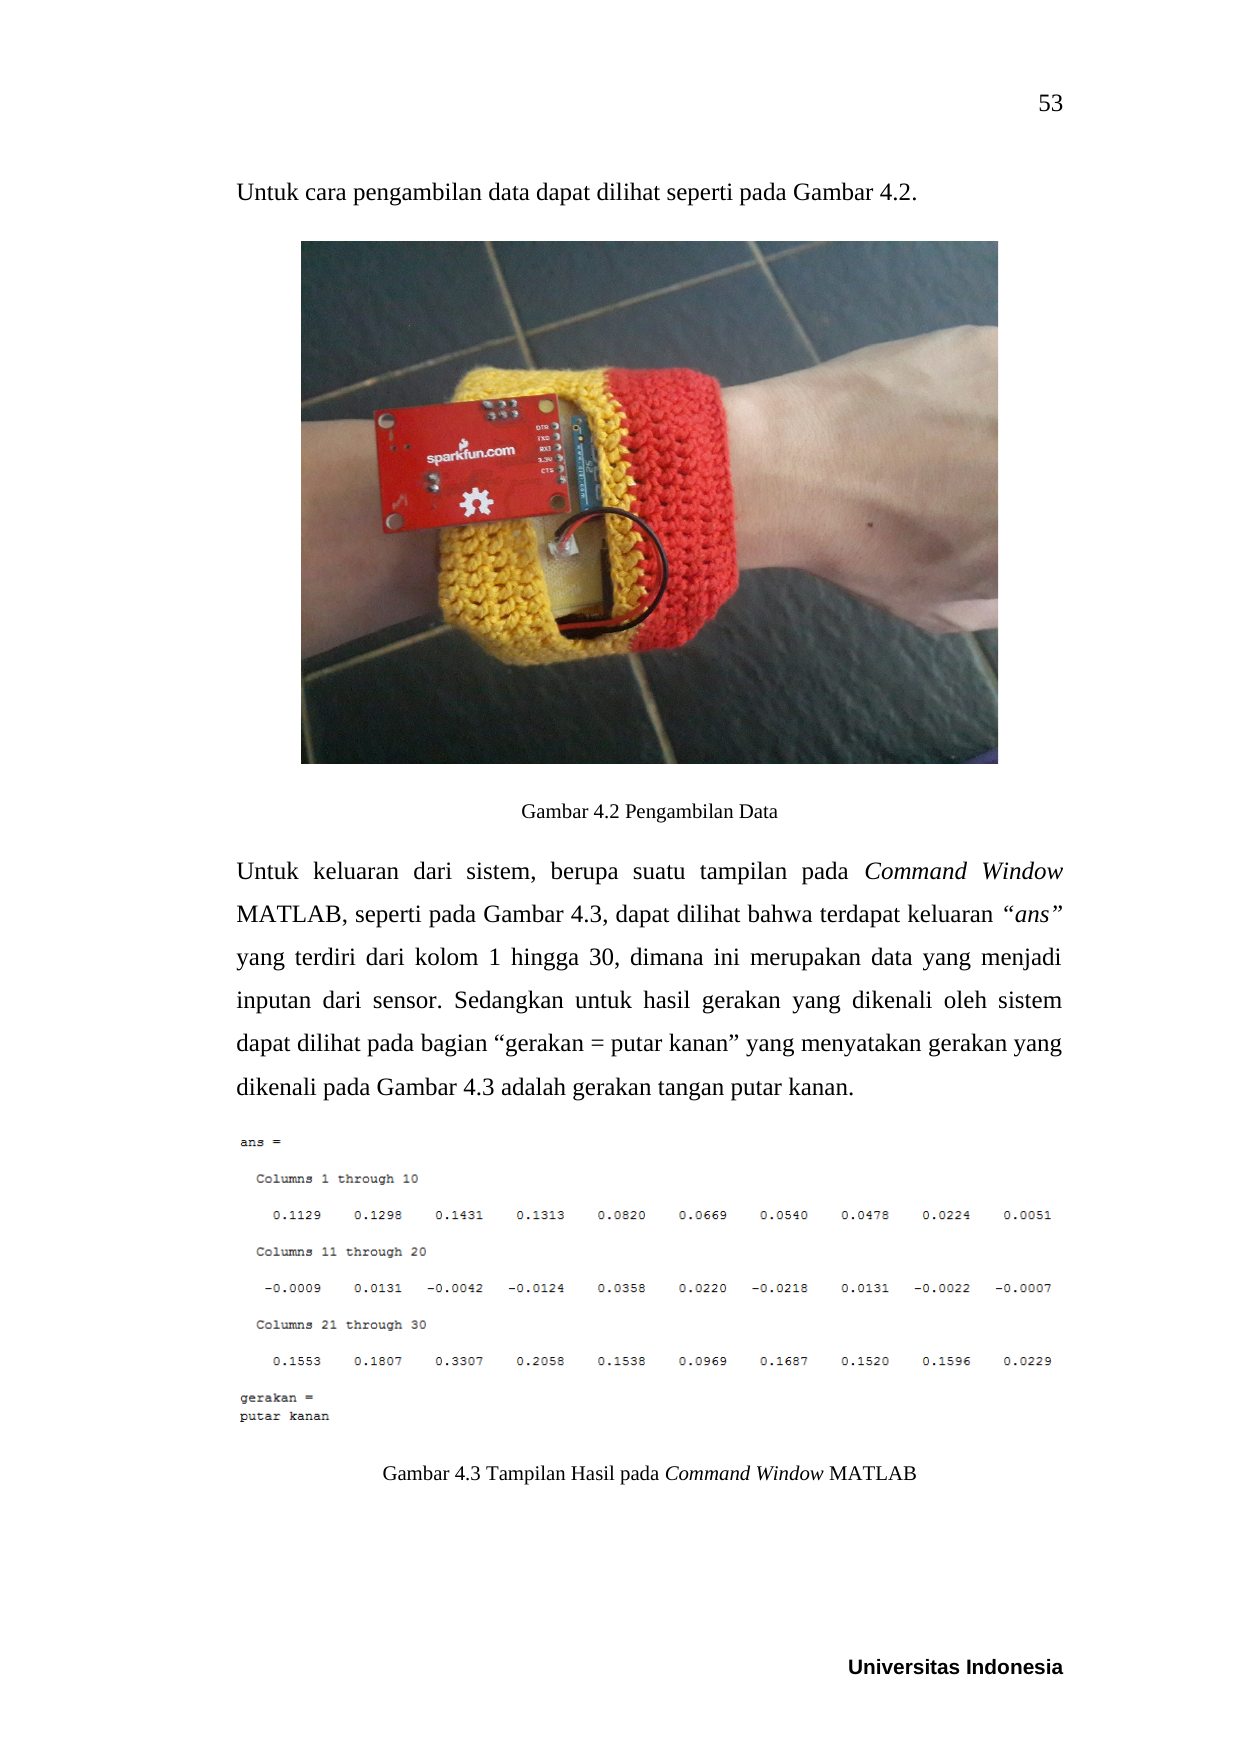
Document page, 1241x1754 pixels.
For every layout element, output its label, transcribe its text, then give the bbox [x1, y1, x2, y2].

text Gambar 4.2 Pengambilan Data [236, 799, 1063, 823]
text Untuk cara pengambilan data dapat dilihat seperti pada Gambar 4.2. [236, 177, 1063, 206]
text Untuk keluaran dari sistem, berupa suatu tampilan pada Command Window MATLAB, seperti pada Gambar 4.3, dapat dilihat bahwa terdapat keluaran “ans” yang terdiri dari kolom 1 hingga 30, dimana ini merupakan data yang menjadi inputan dari sensor. Sedangkan untuk hasil gerakan yang dikenali oleh sistem dapat dilihat pada bagian “gerakan = putar kanan” yang menyatakan gerakan yang dikenali pada Gambar 4.3 adalah gerakan tangan putar kanan. [236, 856, 1063, 1100]
picture [301, 241, 999, 764]
text Gambar 4.3 Tampilan Hasil pada Command Window MATLAB [236, 1461, 1063, 1485]
picture [236, 1135, 1063, 1426]
